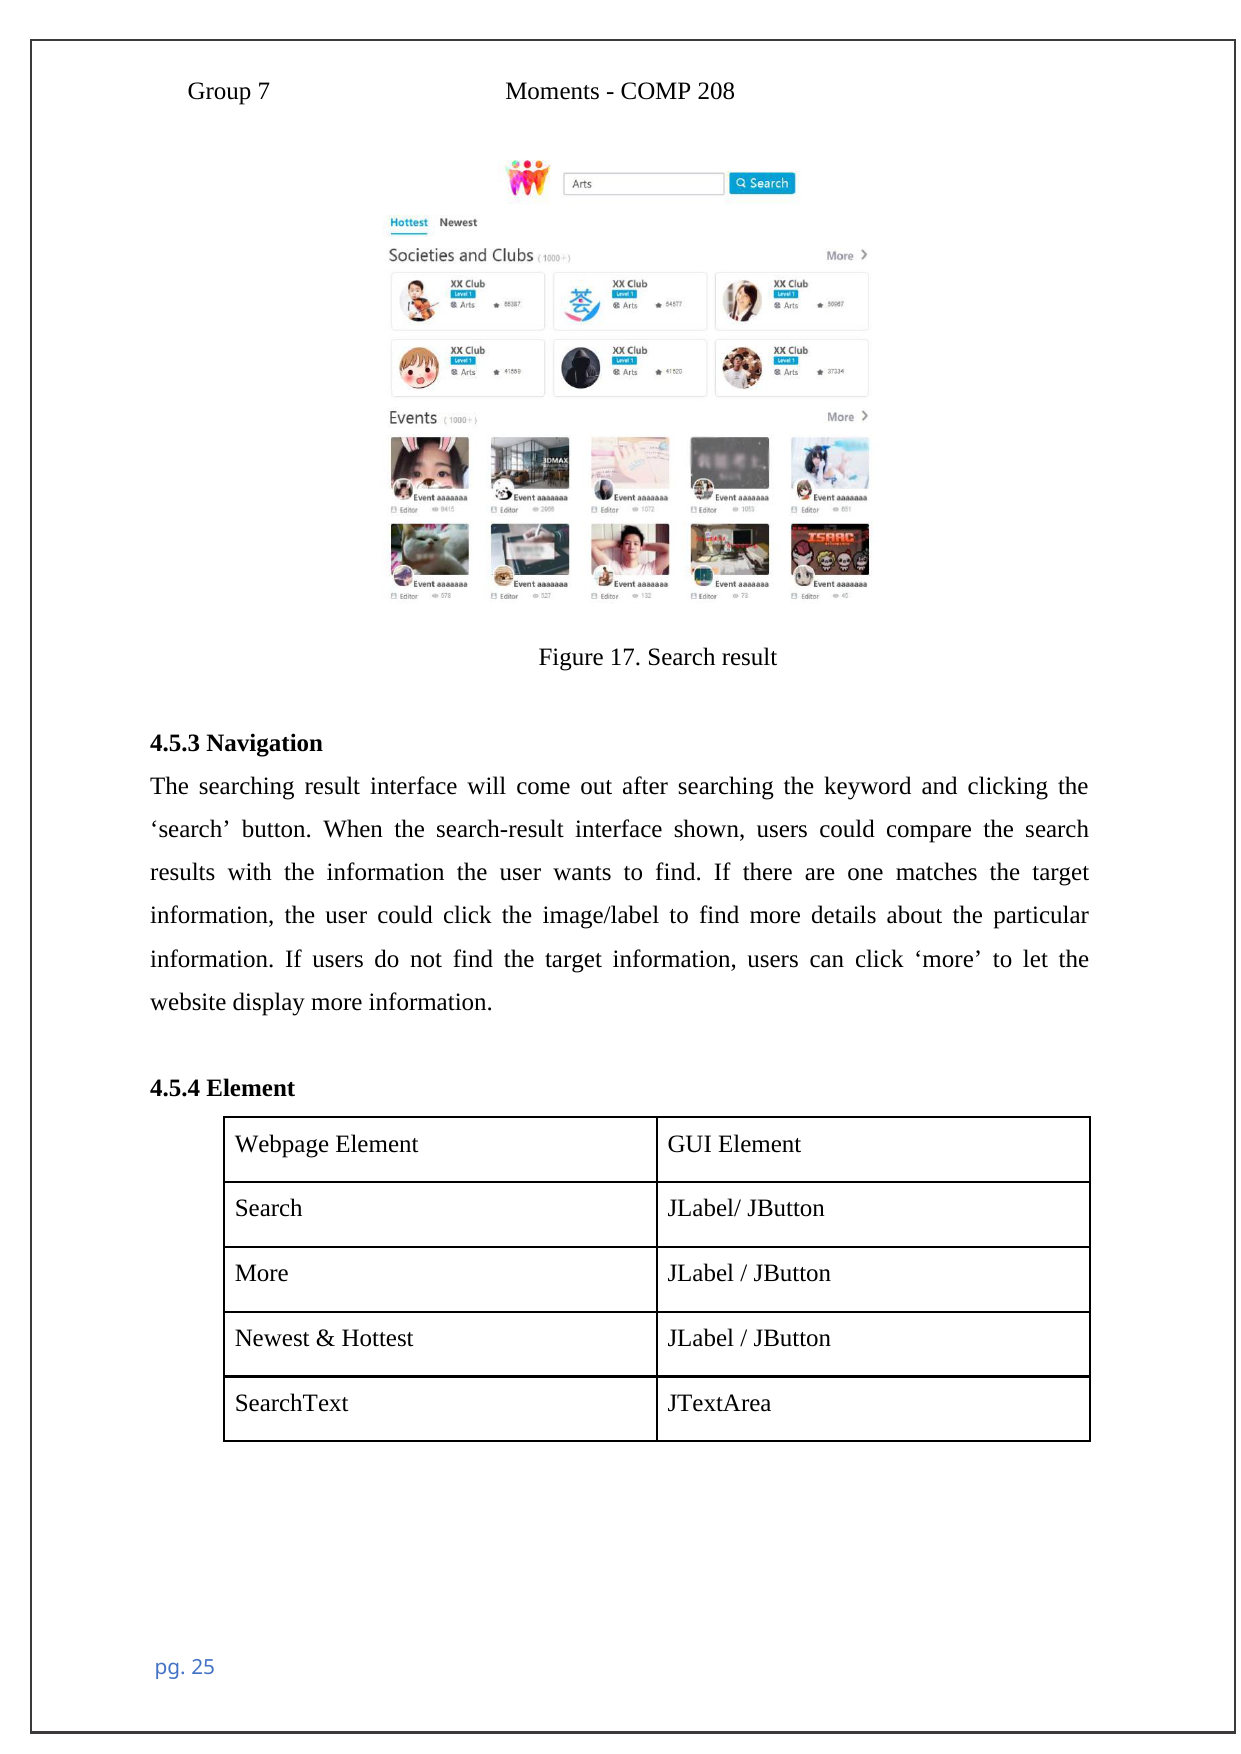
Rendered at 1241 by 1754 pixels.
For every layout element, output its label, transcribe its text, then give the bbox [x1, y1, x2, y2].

table_cell Search [225, 1183, 656, 1246]
table_cell Newest & Hottest [225, 1313, 656, 1375]
table_cell JLabel/ JButton [658, 1183, 1089, 1246]
table_header GUI Element [658, 1118, 1089, 1181]
text Figure 17. Search result [225, 642, 1090, 671]
table_cell JTextArea [658, 1378, 1089, 1440]
text 4.5.3 Navigation [150, 728, 1090, 757]
picture [320, 150, 995, 629]
table_header Webpage Element [225, 1118, 656, 1181]
table_cell JLabel / JButton [658, 1248, 1089, 1311]
table_cell More [225, 1248, 656, 1311]
table_cell SearchText [225, 1378, 656, 1440]
table_cell JLabel / JButton [658, 1313, 1089, 1375]
text 4.5.4 Element [150, 1073, 1090, 1102]
text The searching result interface will come out after searching the keyword and clicking the ‘search’ button. When the search-result interface shown, users could compare the search results with the information the user wants to find. If there are one matches the target information, the user could click the image/label to find more details about the particular information. If users do not find the target information, users can click ‘more’ to let the website display more information. [150, 771, 1090, 1016]
